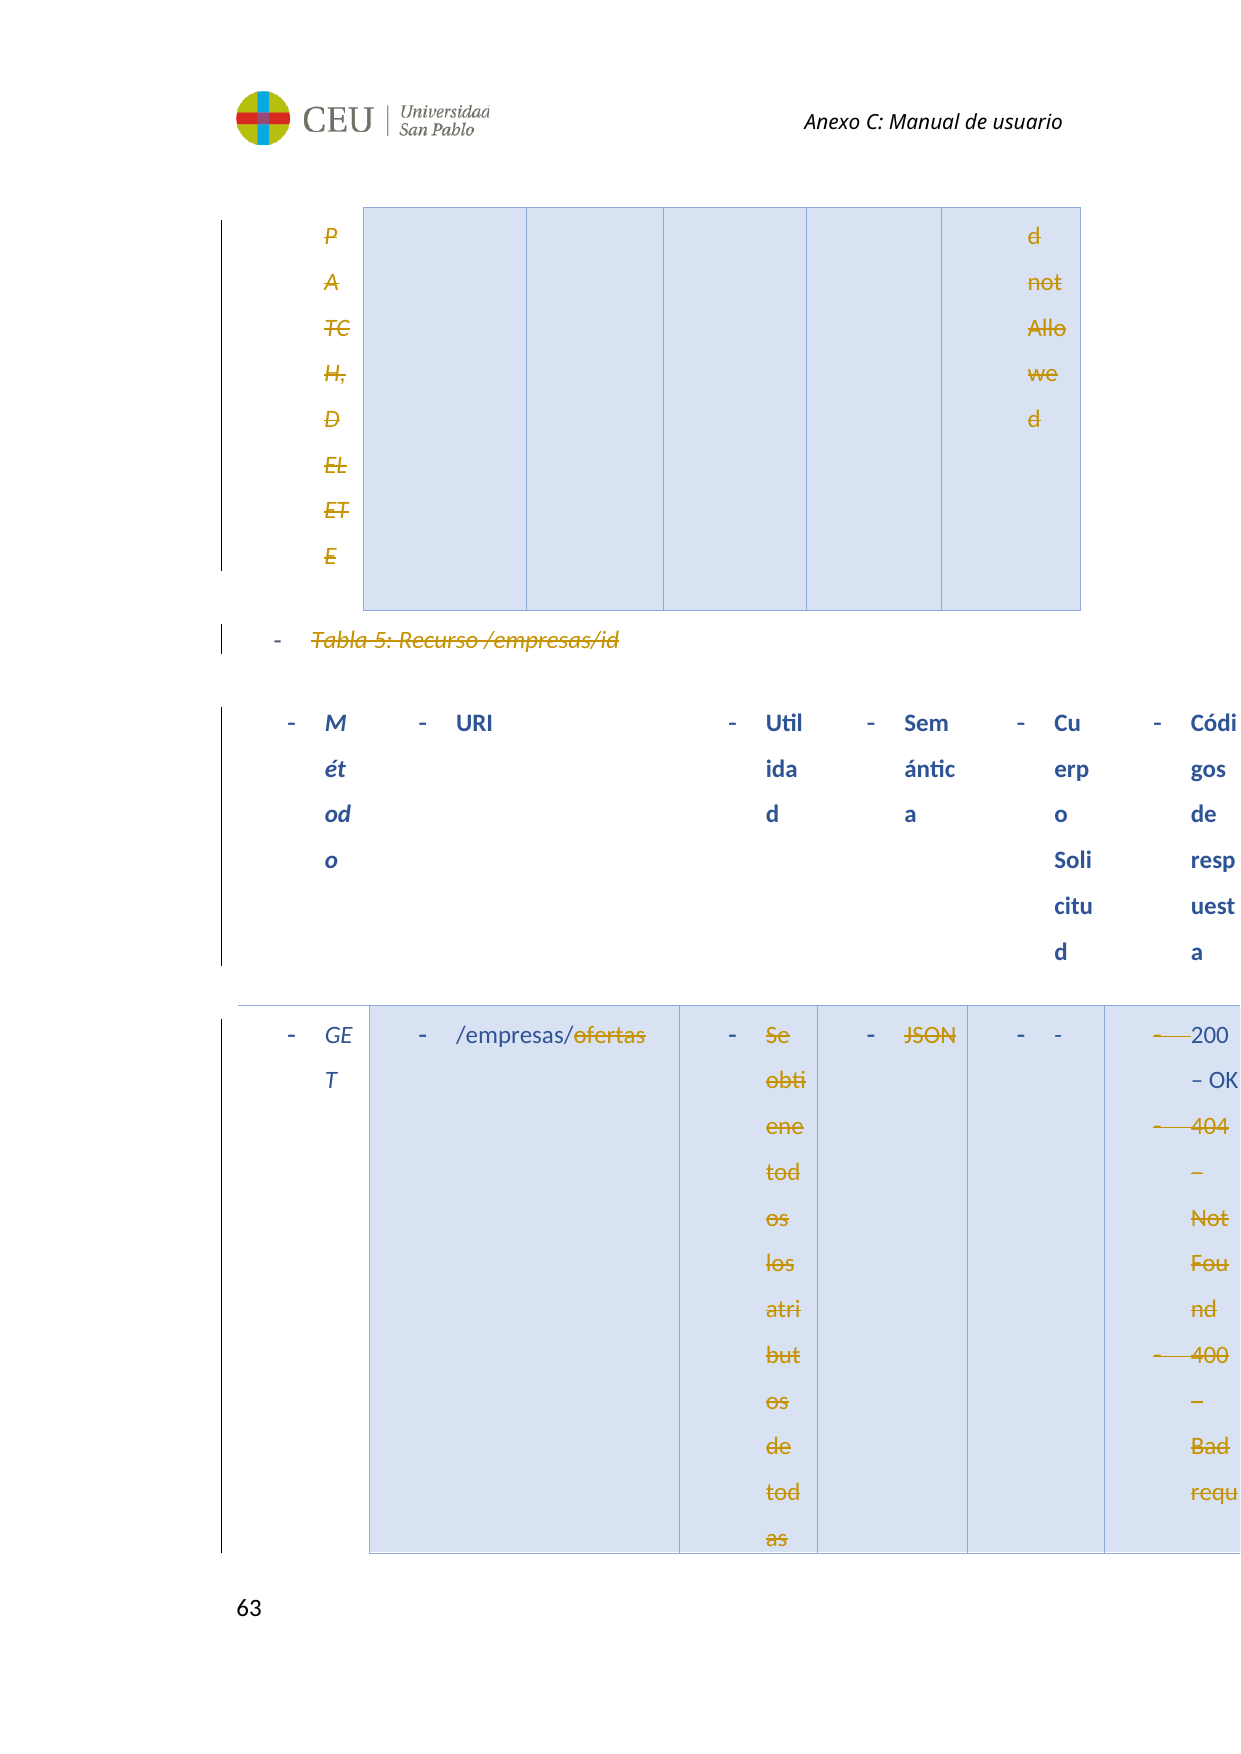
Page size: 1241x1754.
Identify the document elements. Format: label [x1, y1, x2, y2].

table_cell [1105, 1006, 1240, 1552]
table_cell [807, 208, 941, 610]
table_cell [527, 208, 663, 610]
table_cell [238, 1006, 369, 1552]
table_cell [680, 1006, 817, 1552]
table_header [968, 695, 1104, 1005]
table_header [818, 695, 968, 1005]
table_cell [238, 207, 363, 610]
table_cell [370, 1006, 679, 1552]
table_header [1104, 695, 1240, 1005]
table_cell [364, 208, 526, 610]
table_cell [942, 208, 1080, 610]
table_header [679, 695, 818, 1005]
table_cell [968, 1006, 1104, 1552]
picture [235, 89, 490, 146]
table_cell [818, 1006, 967, 1552]
table_header [238, 695, 369, 1005]
table_cell [664, 208, 806, 610]
table_header [370, 695, 679, 1005]
